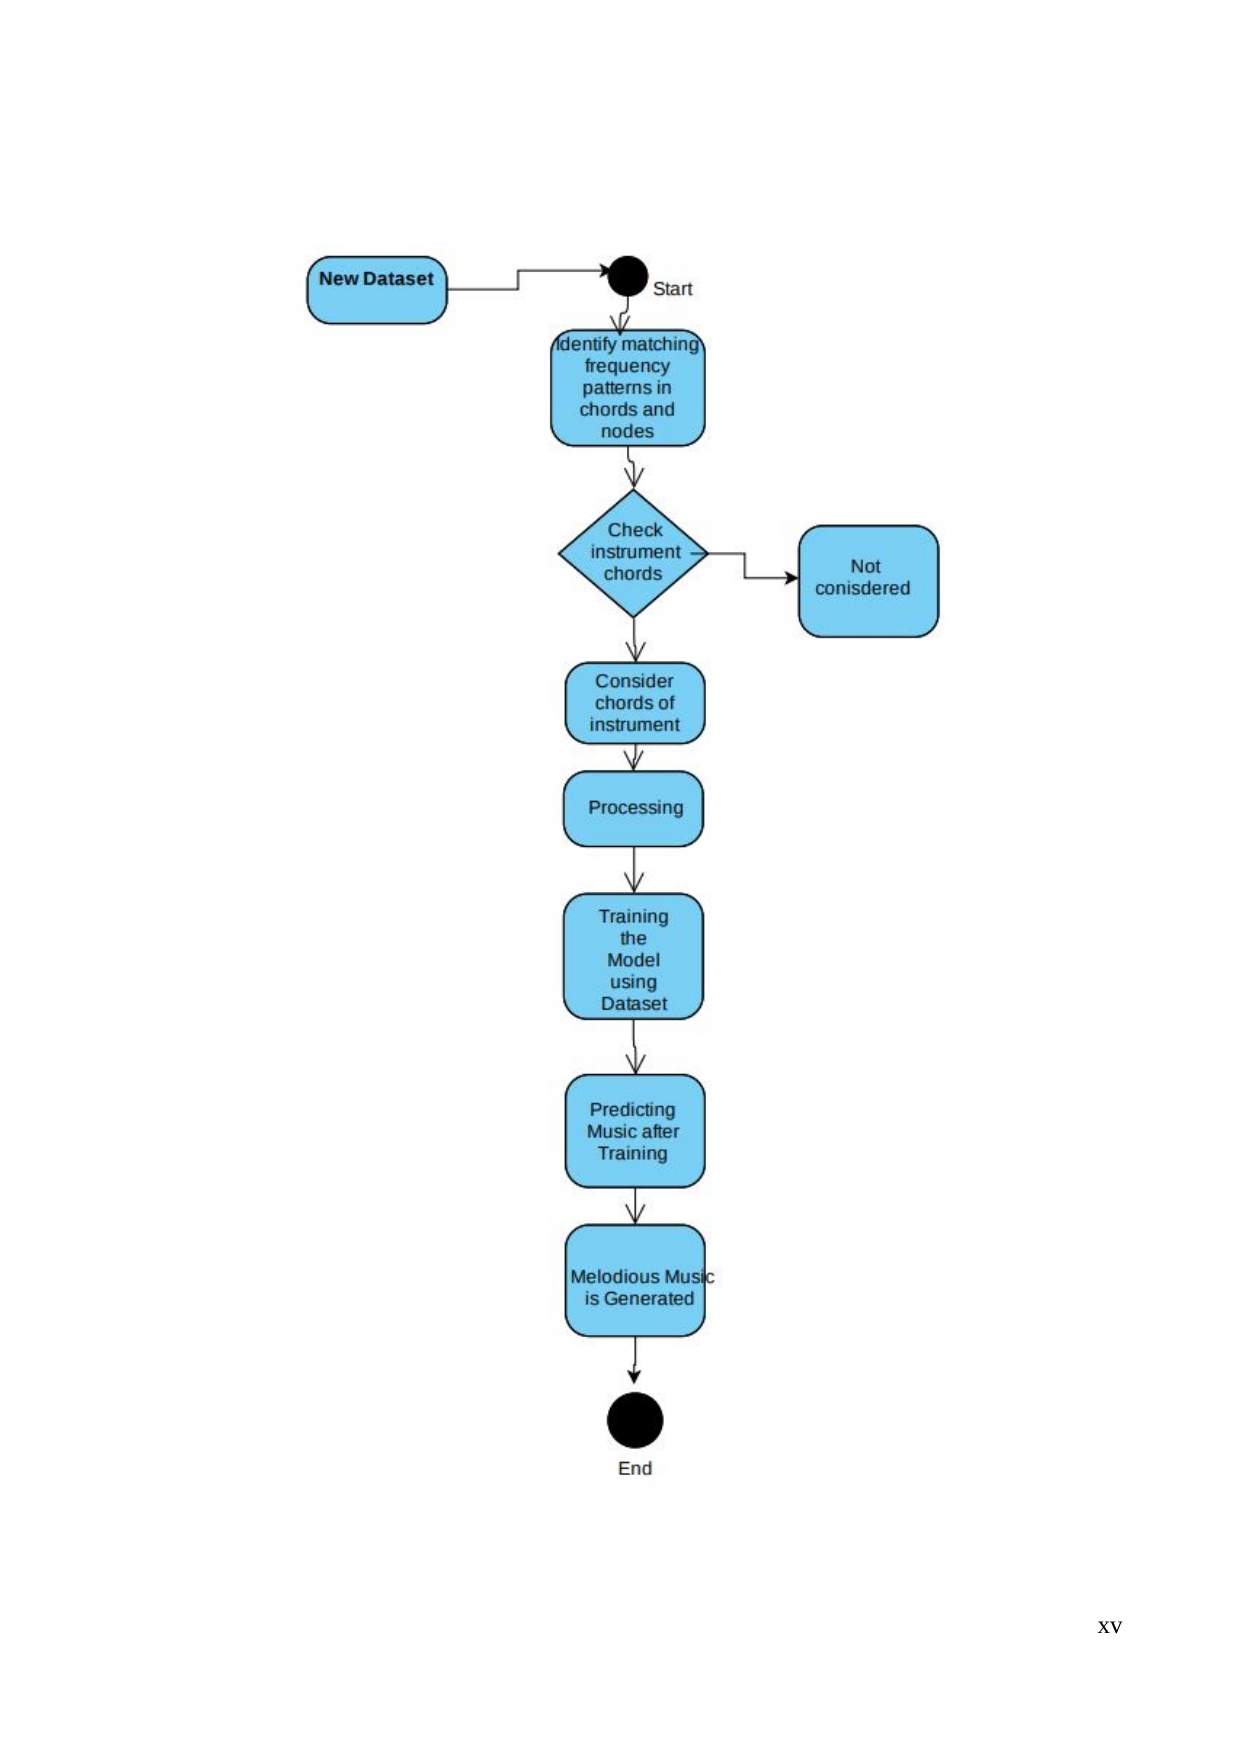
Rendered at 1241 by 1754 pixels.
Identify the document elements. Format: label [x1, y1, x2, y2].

picture [293, 243, 959, 1491]
